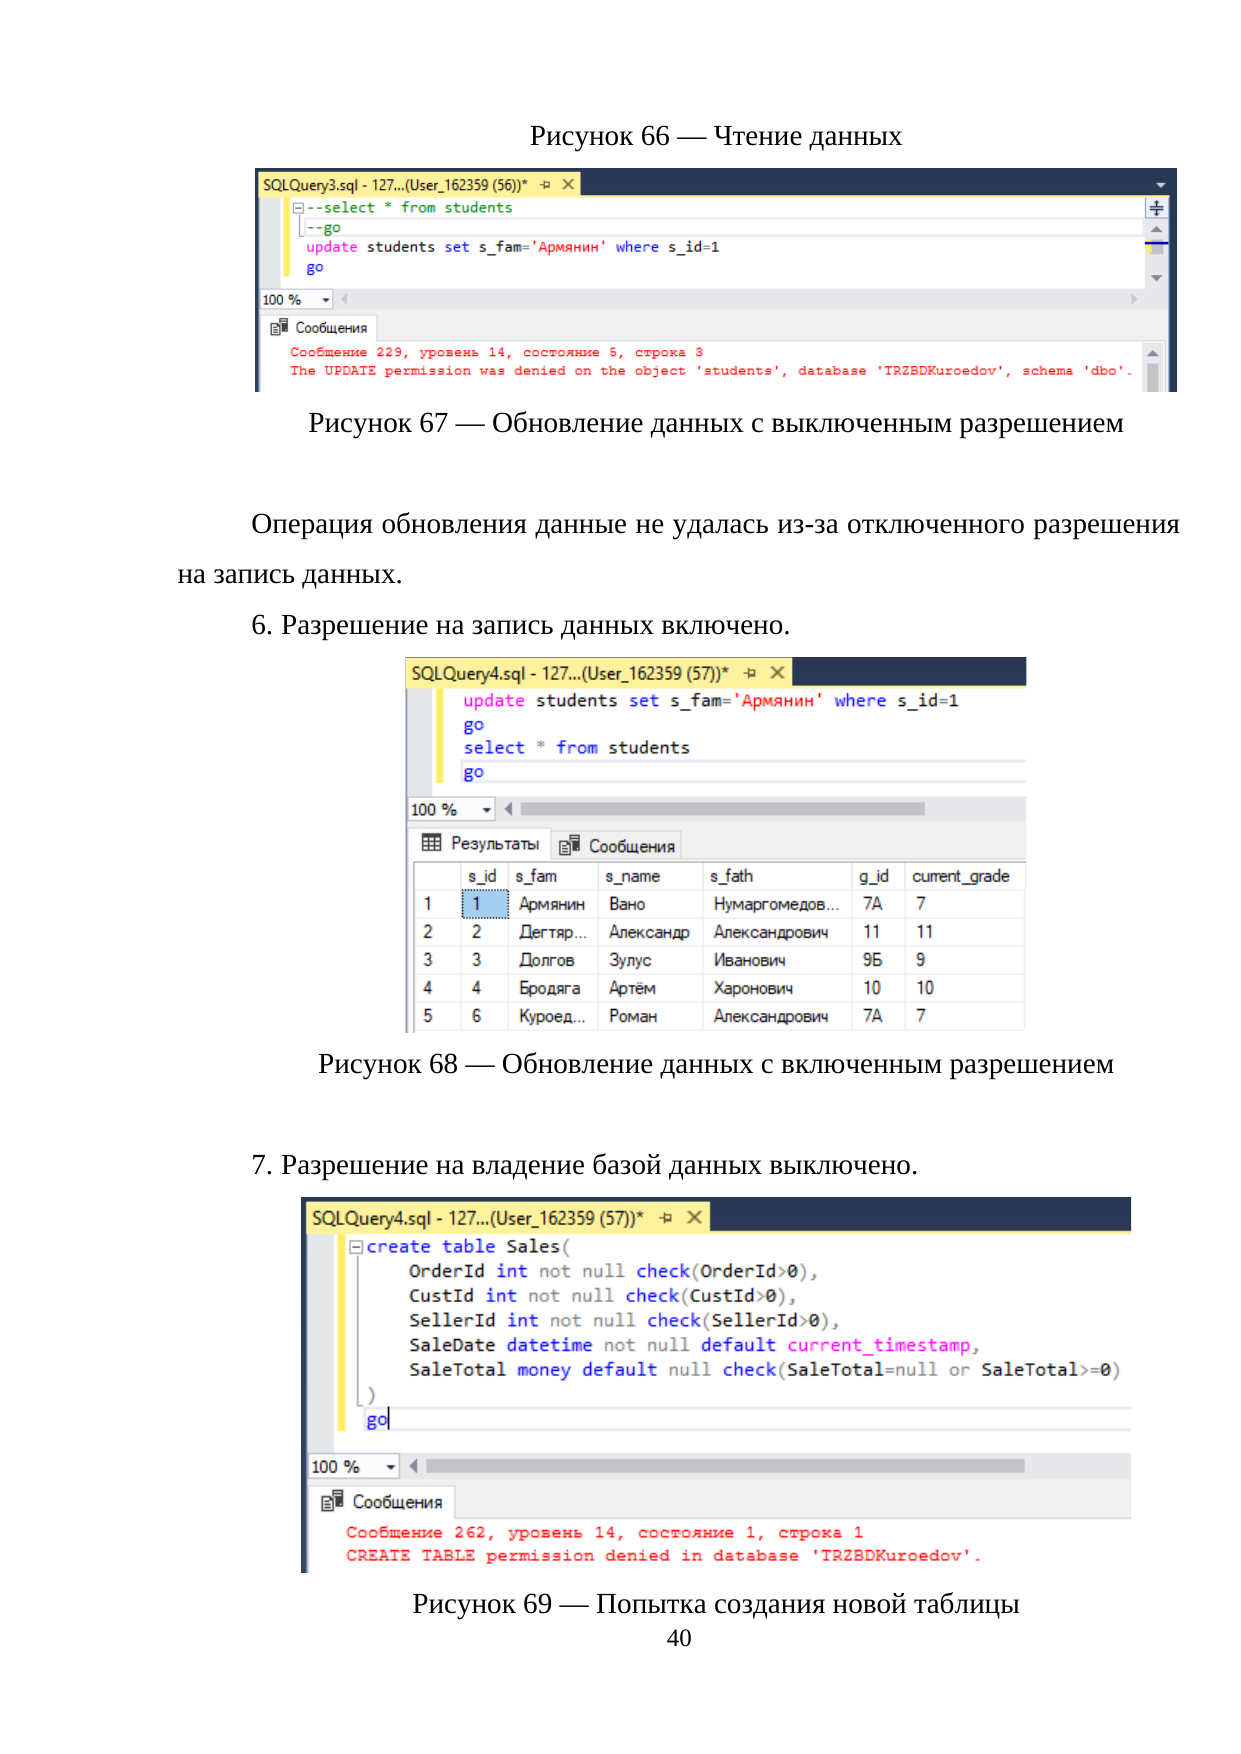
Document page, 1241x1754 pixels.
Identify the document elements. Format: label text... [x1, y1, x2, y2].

list Рисунок 69 — Попытка создания новой таблицы [177, 1586, 1181, 1619]
list Разрешение на владение базой данных выключено. [177, 1147, 1181, 1180]
list Рисунок 67 — Обновление данных с выключенным разрешением [177, 406, 1181, 439]
list Рисунок 68 — Обновление данных с включенным разрешением [177, 1046, 1181, 1080]
list Рисунок 66 — Чтение данных [177, 118, 1181, 152]
picture [255, 168, 1177, 392]
picture [301, 1197, 1132, 1573]
list Разрешение на запись данных включено. [177, 607, 1181, 640]
list Операция обновления данные не удалась из-за отключенного разрешения на запись данных. [177, 506, 1181, 590]
picture [405, 657, 1027, 1033]
